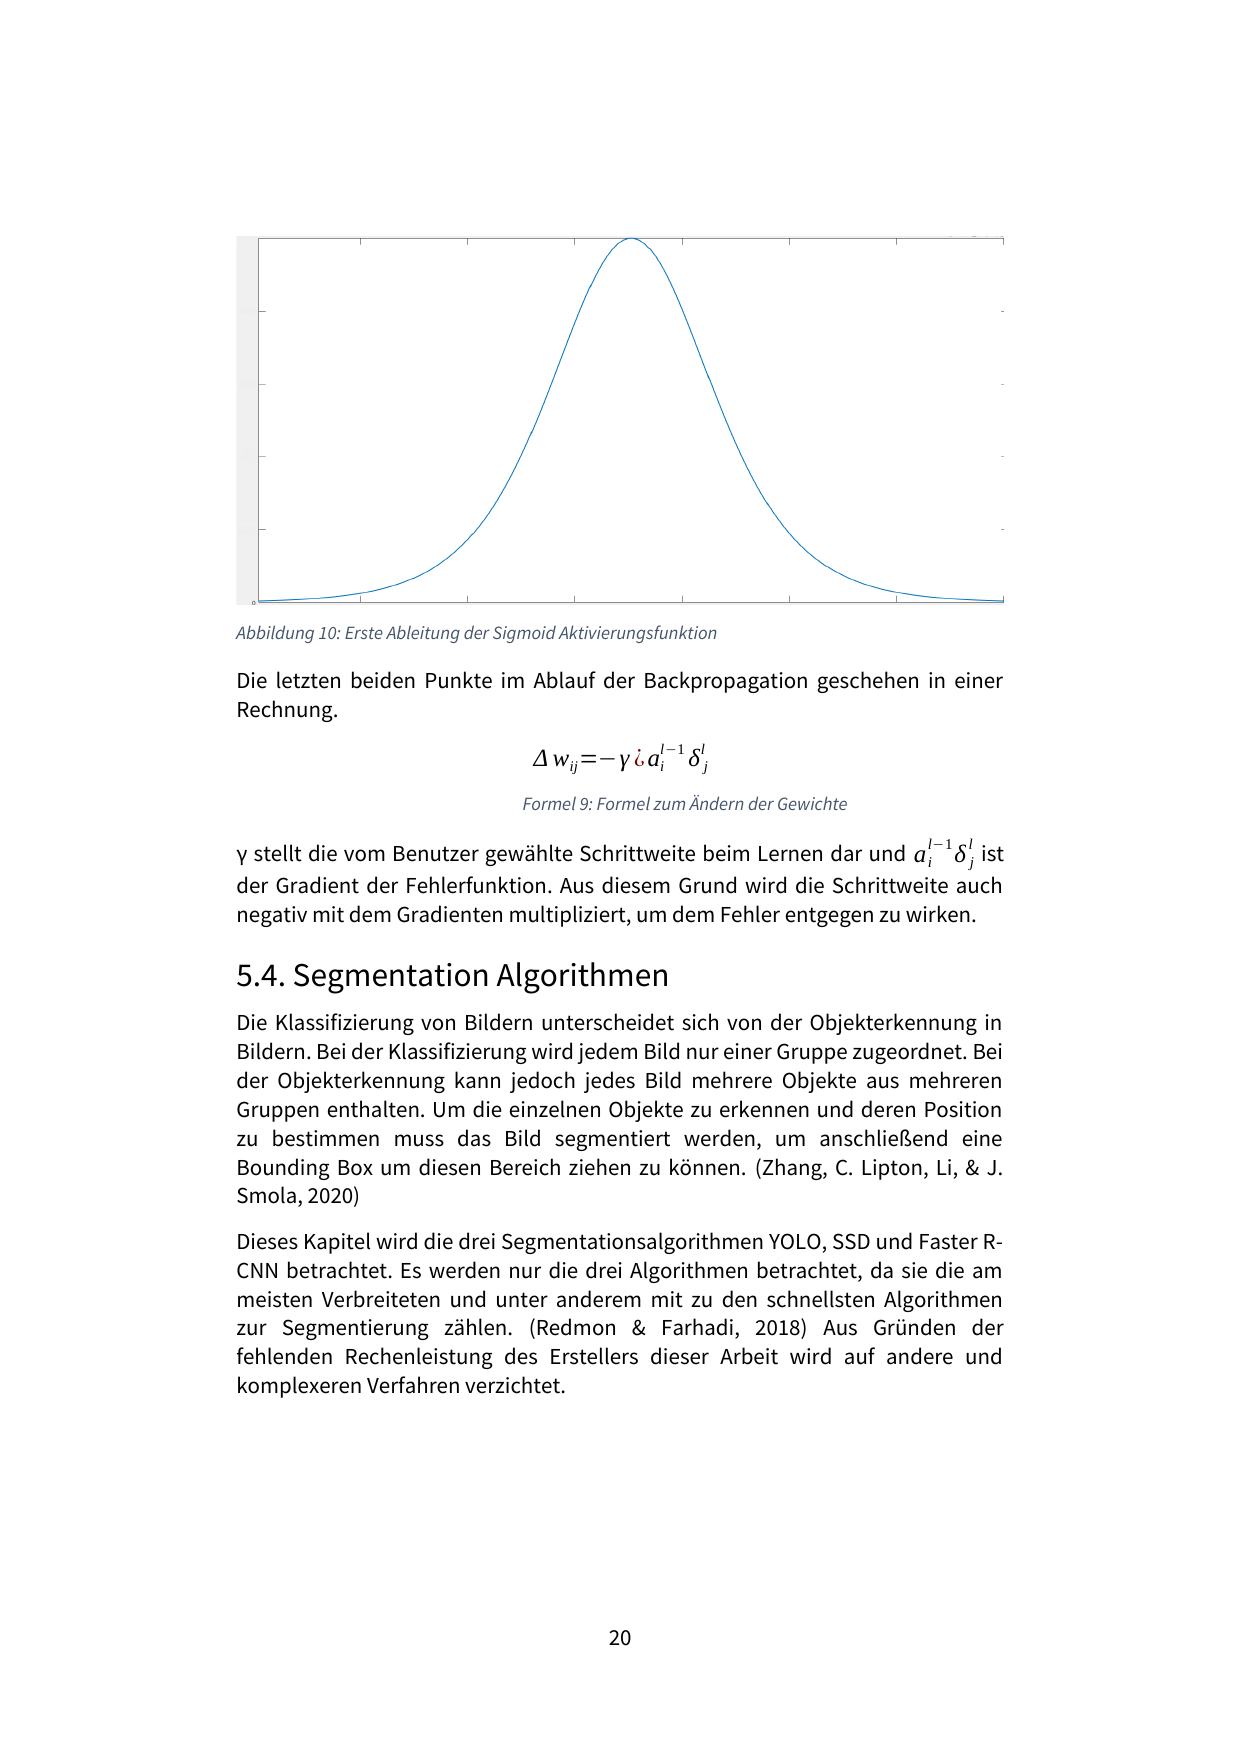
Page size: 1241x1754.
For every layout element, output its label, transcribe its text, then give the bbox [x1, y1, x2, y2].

text γ stellt die vom Benutzer gewählte Schrittweite beim Lernen dar und ist der Gradient der Fehlerfunktion. Aus diesem Grund wird die Schrittweite auch negativ mit dem Gradienten multipliziert, um dem Fehler entgegen zu wirken. [236, 836, 1004, 929]
subtitle 5.4. Segmentation Algorithmen [236, 954, 1004, 996]
text Die letzten beiden Punkte im Ablauf der Backpropagation geschehen in einer Rechnung. [236, 666, 1004, 723]
text Dieses Kapitel wird die drei Segmentationsalgorithmen YOLO, SSD und Faster R-CNN betrachtet. Es werden nur die drei Algorithmen betrachtet, da sie die am meisten Verbreiteten und unter anderem mit zu den schnellsten Algorithmen zur Segmentierung zählen. Aus Gründen der fehlenden Rechenleistung des Erstellers dieser Arbeit wird auf andere und komplexeren Verfahren verzichtet. [236, 1227, 1004, 1400]
picture [236, 236, 1004, 605]
text Die Klassifizierung von Bildern unterscheidet sich von der Objekterkennung in Bildern. Bei der Klassifizierung wird jedem Bild nur einer Gruppe zugeordnet. Bei der Objekterkennung kann jedoch jedes Bild mehrere Objekte aus mehreren Gruppen enthalten. Um die einzelnen Objekte zu erkennen und deren Position zu bestimmen muss das Bild segmentiert werden, um anschließend eine Bounding Box um diesen Bereich ziehen zu können. [236, 1008, 1004, 1210]
